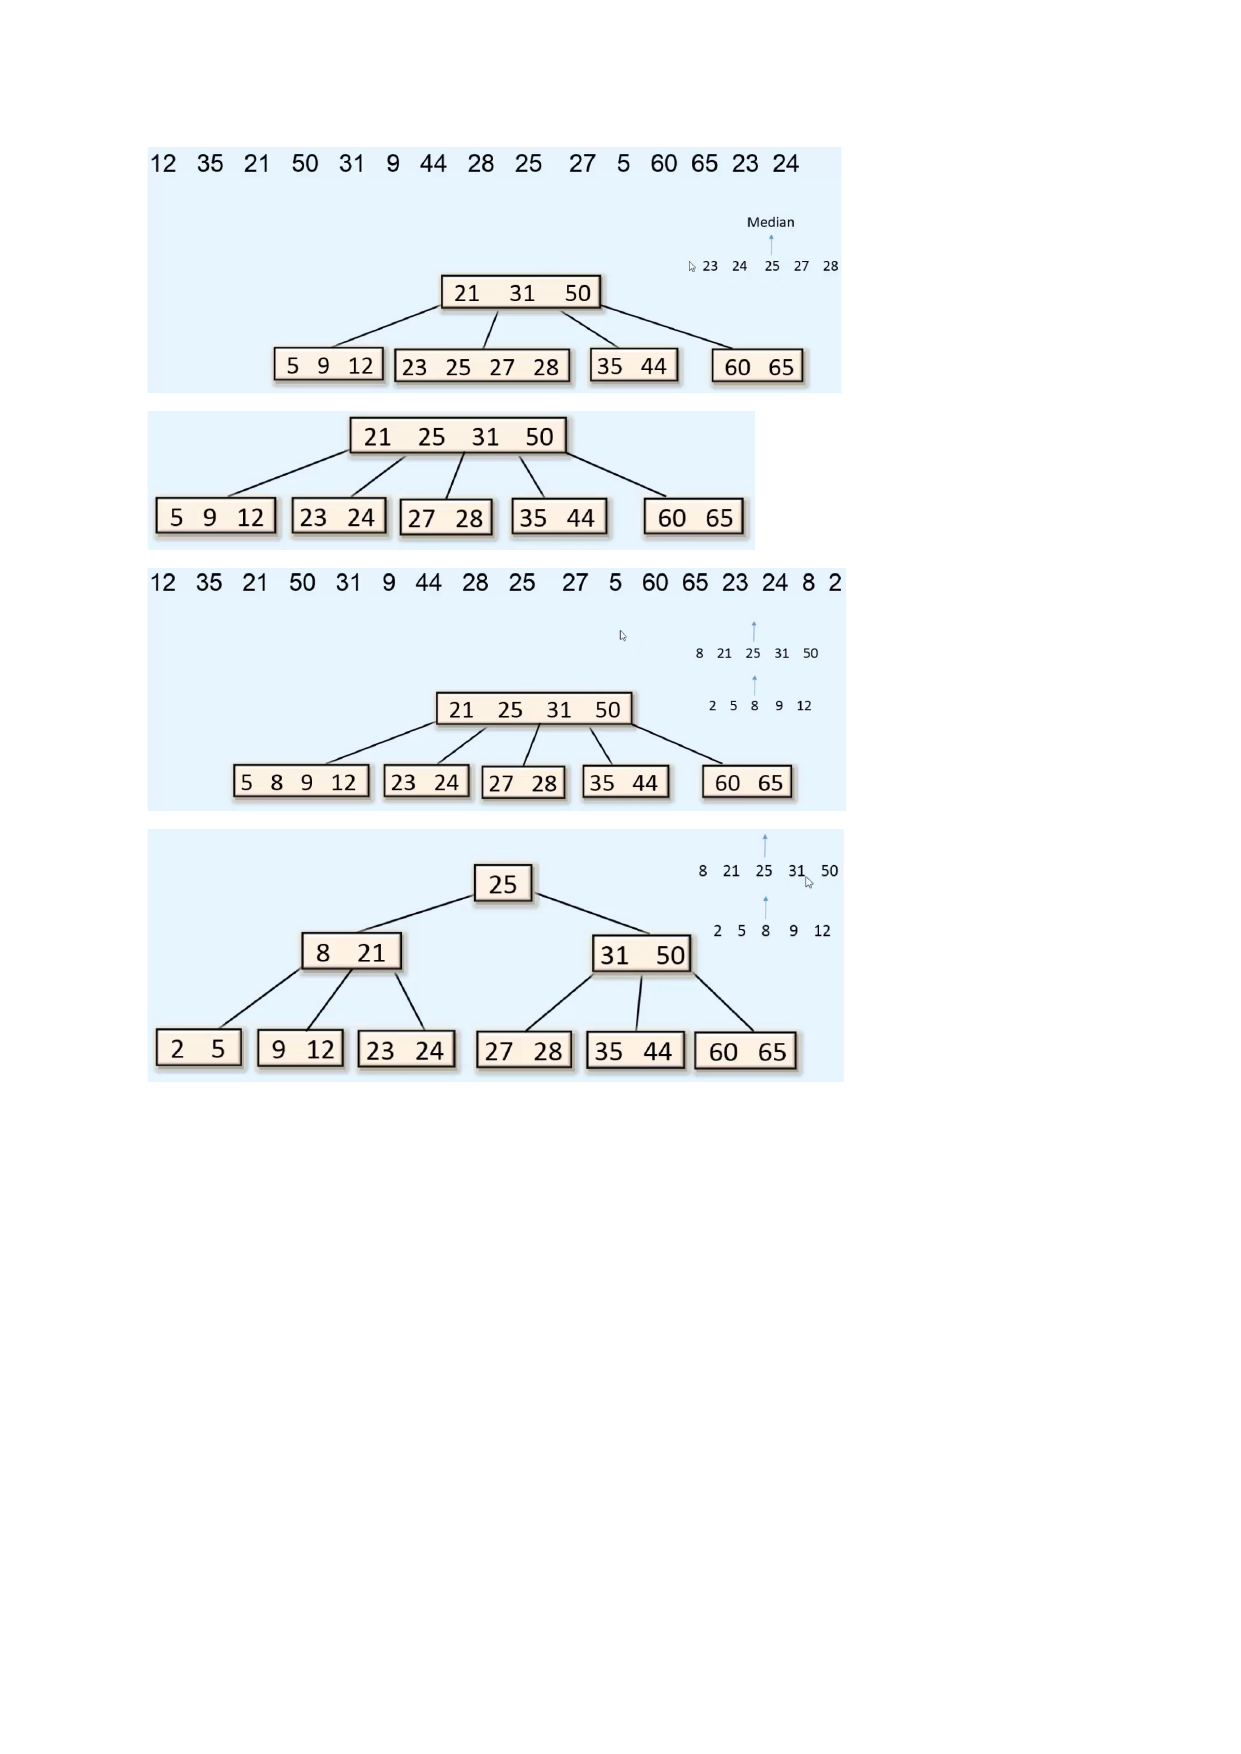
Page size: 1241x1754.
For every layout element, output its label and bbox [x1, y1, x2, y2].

picture [147, 411, 755, 550]
picture [147, 147, 842, 393]
picture [147, 829, 844, 1082]
picture [147, 568, 847, 811]
